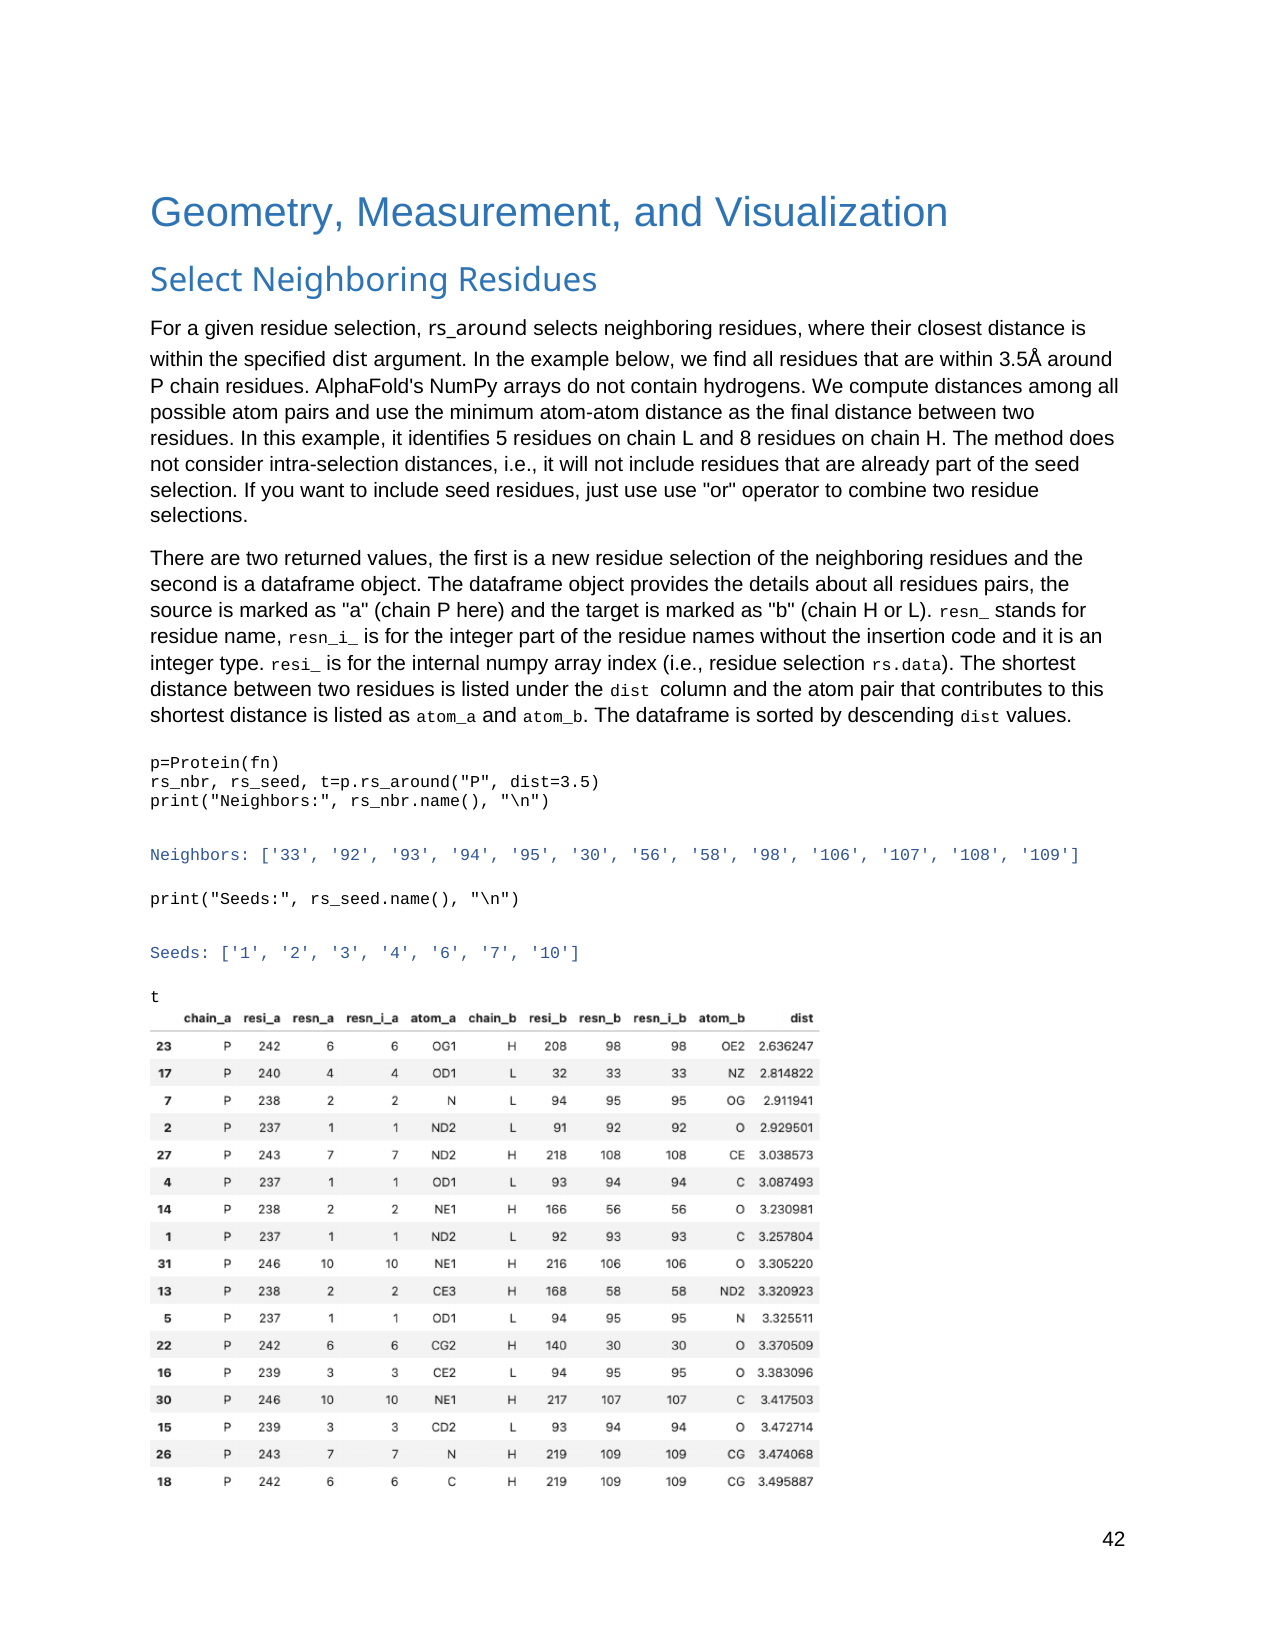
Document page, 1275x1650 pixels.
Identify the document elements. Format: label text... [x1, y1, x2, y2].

subtitle Select Neighboring Residues [150, 256, 1125, 301]
text For a given residue selection, rs_around selects neighboring residues, where their closest distance is within the specified dist argument. In the example below, we find all residues that are within 3.5Å around P chain residues. AlphaFold's NumPy arrays do not contain hydrogens. We compute distances among all possible atom pairs and use the minimum atom-atom distance as the final distance between two residues. In this example, it identifies 5 residues on chain L and 8 residues on chain H. The method does not consider intra-selection distances, i.e., it will not include residues that are already part of the seed selection. If you want to include seed residues, just use use "or" operator to combine two residue selections. [150, 313, 1125, 527]
text print("Seeds:", rs_seed.name(), "\n") [150, 891, 1125, 928]
subtitle Geometry, Measurement, and Visualization [150, 187, 1125, 235]
picture [150, 1007, 821, 1494]
text p=Protein(fn) rs_nbr, rs_seed, t=p.rs_around("P", dist=3.5) print("Neighbors:", rs_nbr.name(), "\n") [150, 755, 1125, 830]
text Seeds: ['1', '2', '3', '4', '6', '7', '10'] [150, 945, 1125, 964]
text Neighbors: ['33', '92', '93', '94', '95', '30', '56', '58', '98', '106', '107', '108', '109'] [150, 847, 1125, 866]
text There are two returned values, the first is a new residue selection of the neighboring residues and the second is a dataframe object. The dataframe object provides the details about all residues pairs, the source is marked as "a" (chain P here) and the target is marked as "b" (chain H or L). resn_ stands for residue name, resn_i_ is for the integer part of the residue names without the insertion code and it is an integer type. resi_ is for the internal numpy array index (i.e., residue selection rs.data). The shortest distance between two residues is listed under the dist column and the atom pair that contributes to this shortest distance is listed as atom_a and atom_b. The dataframe is sorted by descending dist values. [150, 546, 1125, 728]
